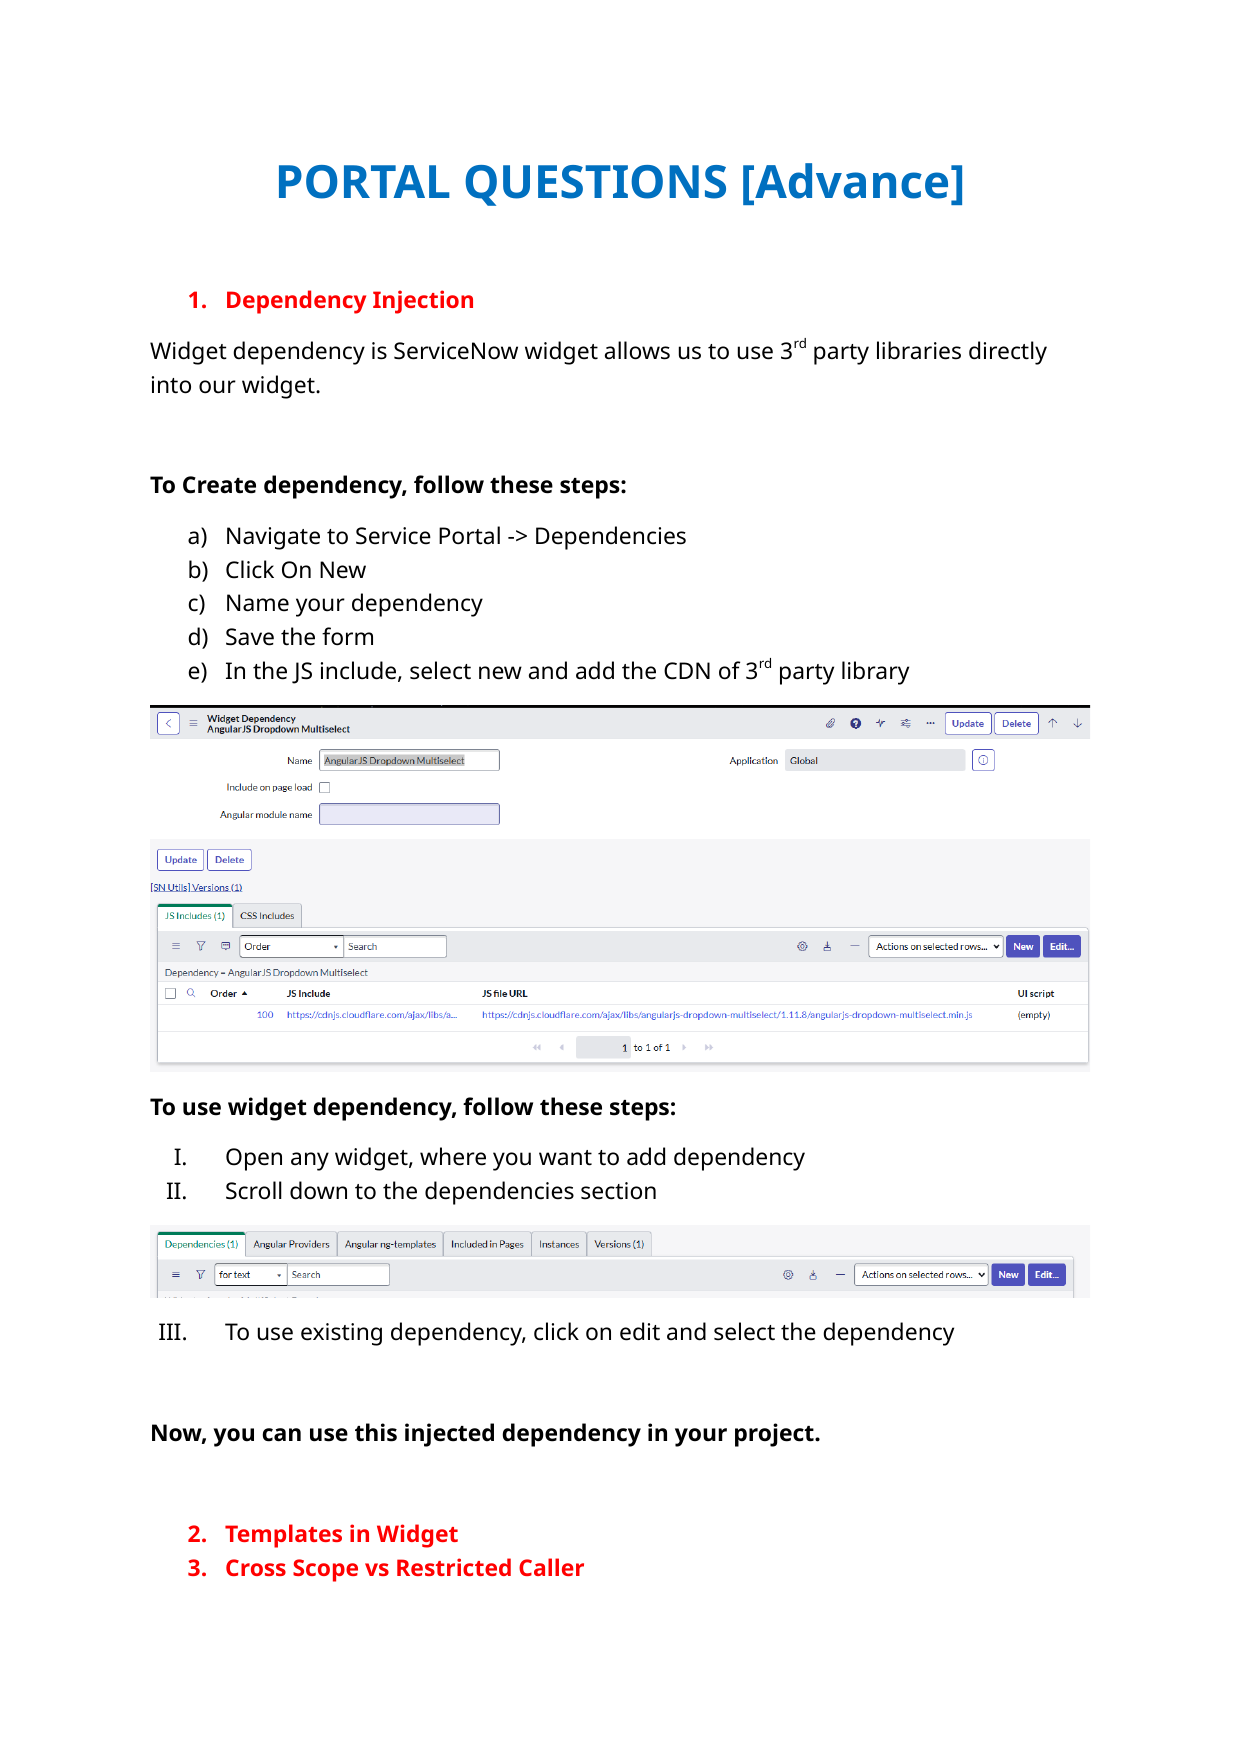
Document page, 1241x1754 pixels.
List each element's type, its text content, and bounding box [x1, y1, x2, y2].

list Navigate to Service Portal -> Dependencies [187, 520, 1090, 551]
picture [150, 705, 1091, 1072]
list Save the form [187, 621, 1090, 652]
text To use widget dependency, follow these steps: [150, 1091, 1090, 1122]
list Name your dependency [187, 587, 1090, 618]
list To use existing dependency, click on edit and select the dependency [187, 1316, 1090, 1347]
list Open any widget, where you want to add dependency [187, 1141, 1090, 1172]
list Click On New [187, 553, 1090, 585]
picture [150, 1225, 1091, 1298]
text To Create dependency, follow these steps: [150, 469, 1090, 501]
list Dependency Injection [187, 284, 1090, 316]
list In the JS include, select new and add the CDN of 3rd party library [187, 655, 1090, 686]
text Now, you can use this injected dependency in your project. [150, 1417, 1090, 1448]
list Templates in Widget [187, 1518, 1090, 1549]
list Cross Scope vs Restricted Caller [187, 1552, 1090, 1583]
list Scroll down to the dependencies section [187, 1175, 1090, 1206]
text Widget dependency is ServiceNow widget allows us to use 3rd party libraries directly into our widget. [150, 335, 1090, 400]
text PORTAL QUESTIONS [Advance] [150, 150, 1090, 212]
